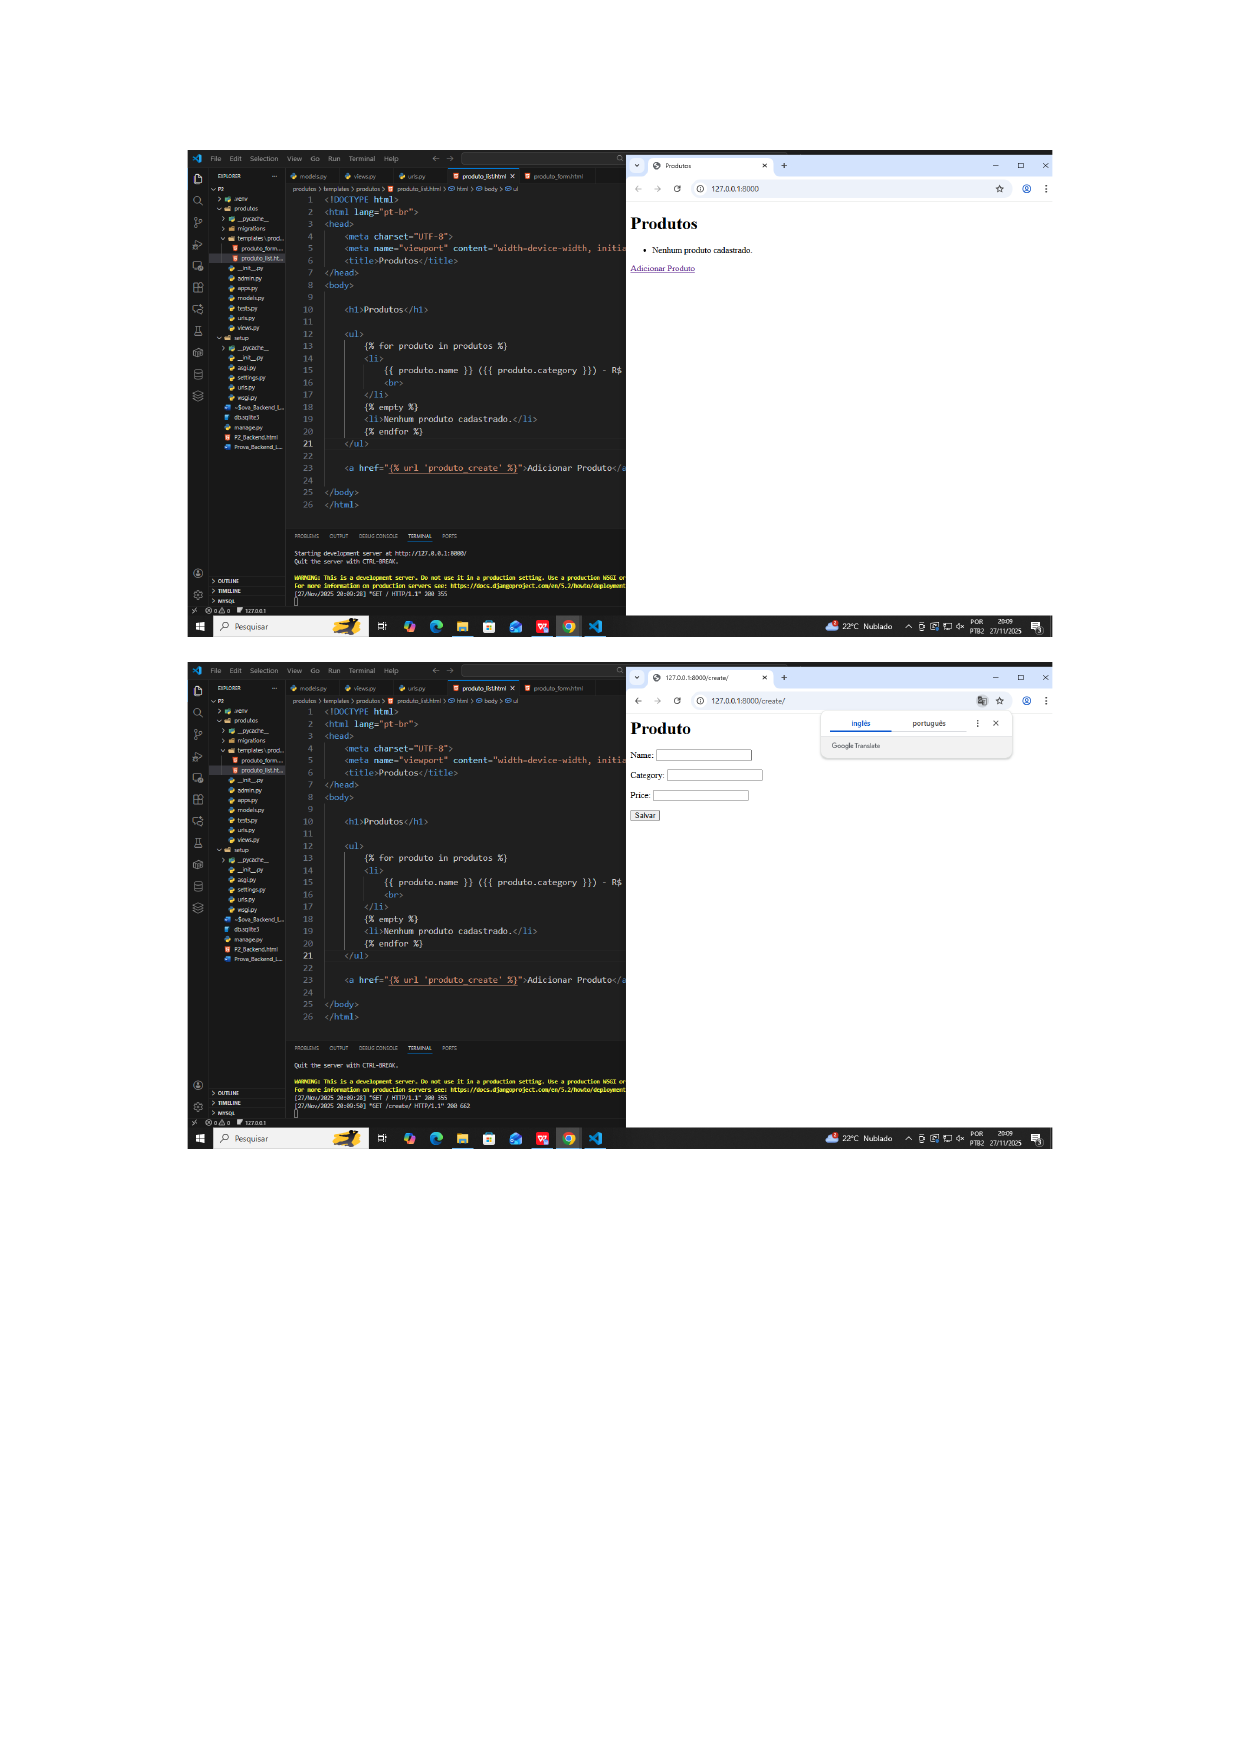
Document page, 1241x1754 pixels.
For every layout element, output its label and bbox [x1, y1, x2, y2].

picture [187, 662, 1053, 1149]
picture [187, 150, 1053, 637]
